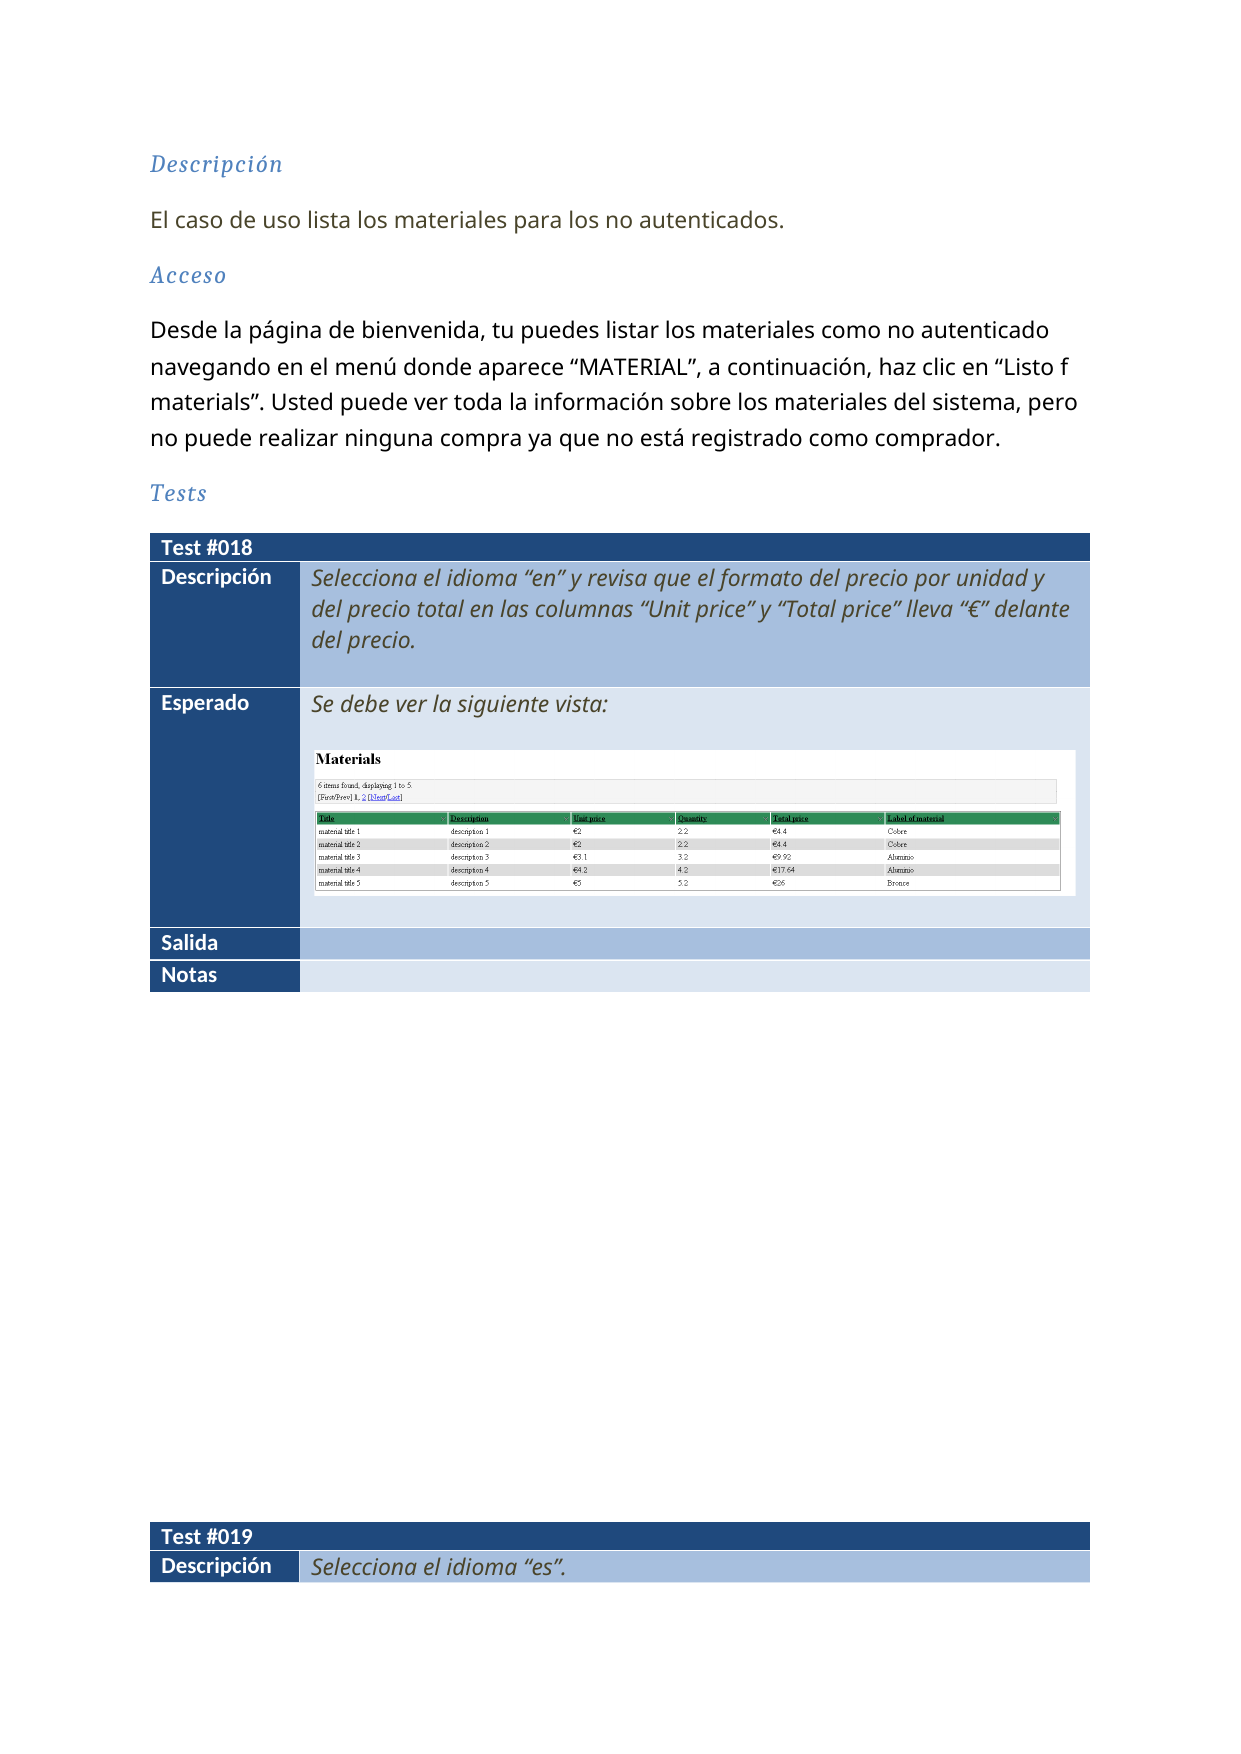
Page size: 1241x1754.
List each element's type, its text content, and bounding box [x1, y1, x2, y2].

table_cell Descripción [150, 1551, 299, 1582]
table_cell Notas [150, 961, 300, 992]
table_header Test #019 [150, 1522, 1090, 1550]
subtitle Tests [150, 479, 1090, 508]
table_cell Selecciona el idioma “en” y revisa que el formato del precio por unidad y del precio total en las columnas “Unit price” y “Total price” lleva “€” delante del precio. [300, 562, 1090, 687]
table_cell [300, 928, 1090, 959]
text Desde la página de bienvenida, tu puedes listar los materiales como no autenticado navegando en el menú donde aparece “MATERIAL”, a continuación, haz clic en “Listo f materials”. Usted puede ver toda la información sobre los materiales del sistema, pero no puede realizar ninguna compra ya que no está registrado como comprador. [150, 314, 1090, 453]
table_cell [300, 1551, 1090, 1582]
picture [314, 750, 1076, 896]
subtitle Acceso [150, 261, 1090, 289]
table_cell Salida [150, 928, 300, 959]
table_header Test #018 [150, 533, 1090, 561]
table_cell [300, 961, 1090, 992]
subtitle Descripción [150, 150, 1090, 179]
table_cell Descripción [150, 562, 300, 687]
table_cell Esperado [150, 688, 300, 927]
text El caso de uso lista los materiales para los no autenticados. [150, 204, 1090, 235]
table_cell Se debe ver la siguiente vista: [300, 688, 1090, 927]
